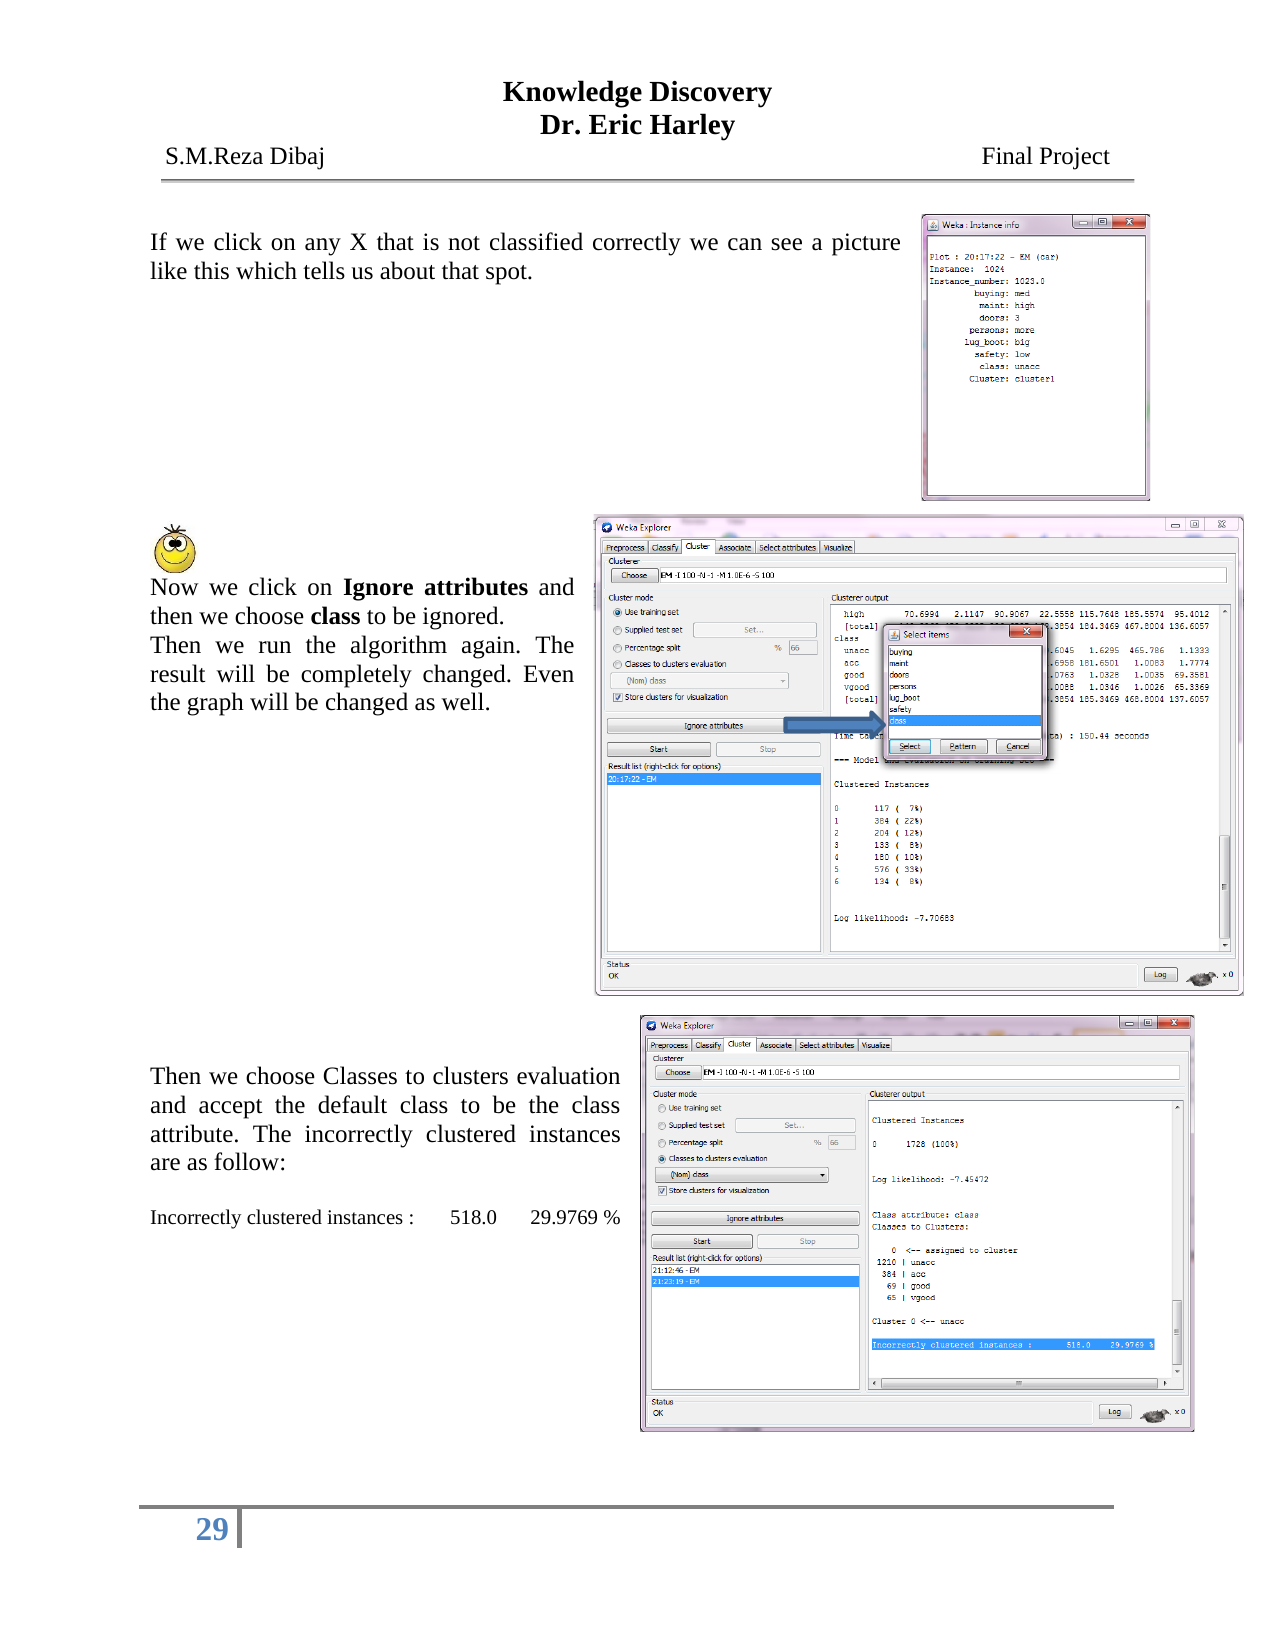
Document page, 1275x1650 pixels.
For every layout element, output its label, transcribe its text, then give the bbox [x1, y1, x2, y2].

picture [640, 1015, 1195, 1432]
picture [161, 179, 1135, 183]
text Then we choose Classes to clusters evaluation and accept the default class to be the class attribute. The incorrectly clustered instances are as follow: [150, 1061, 640, 1176]
text If we click on any X that is not classified correctly we can see a picture like this which tells us about that spot. [150, 227, 921, 284]
text Then we run the algorithm again. The result will be completely changed. Even the graph will be changed as well. [150, 630, 593, 716]
picture [921, 214, 1151, 501]
picture [150, 514, 199, 573]
picture [593, 514, 1244, 996]
text Now we click on Ignore attributes and then we choose class to be ignored. [150, 572, 593, 630]
text Incorrectly clustered instances : 518.0 29.9769 % [150, 1205, 640, 1229]
